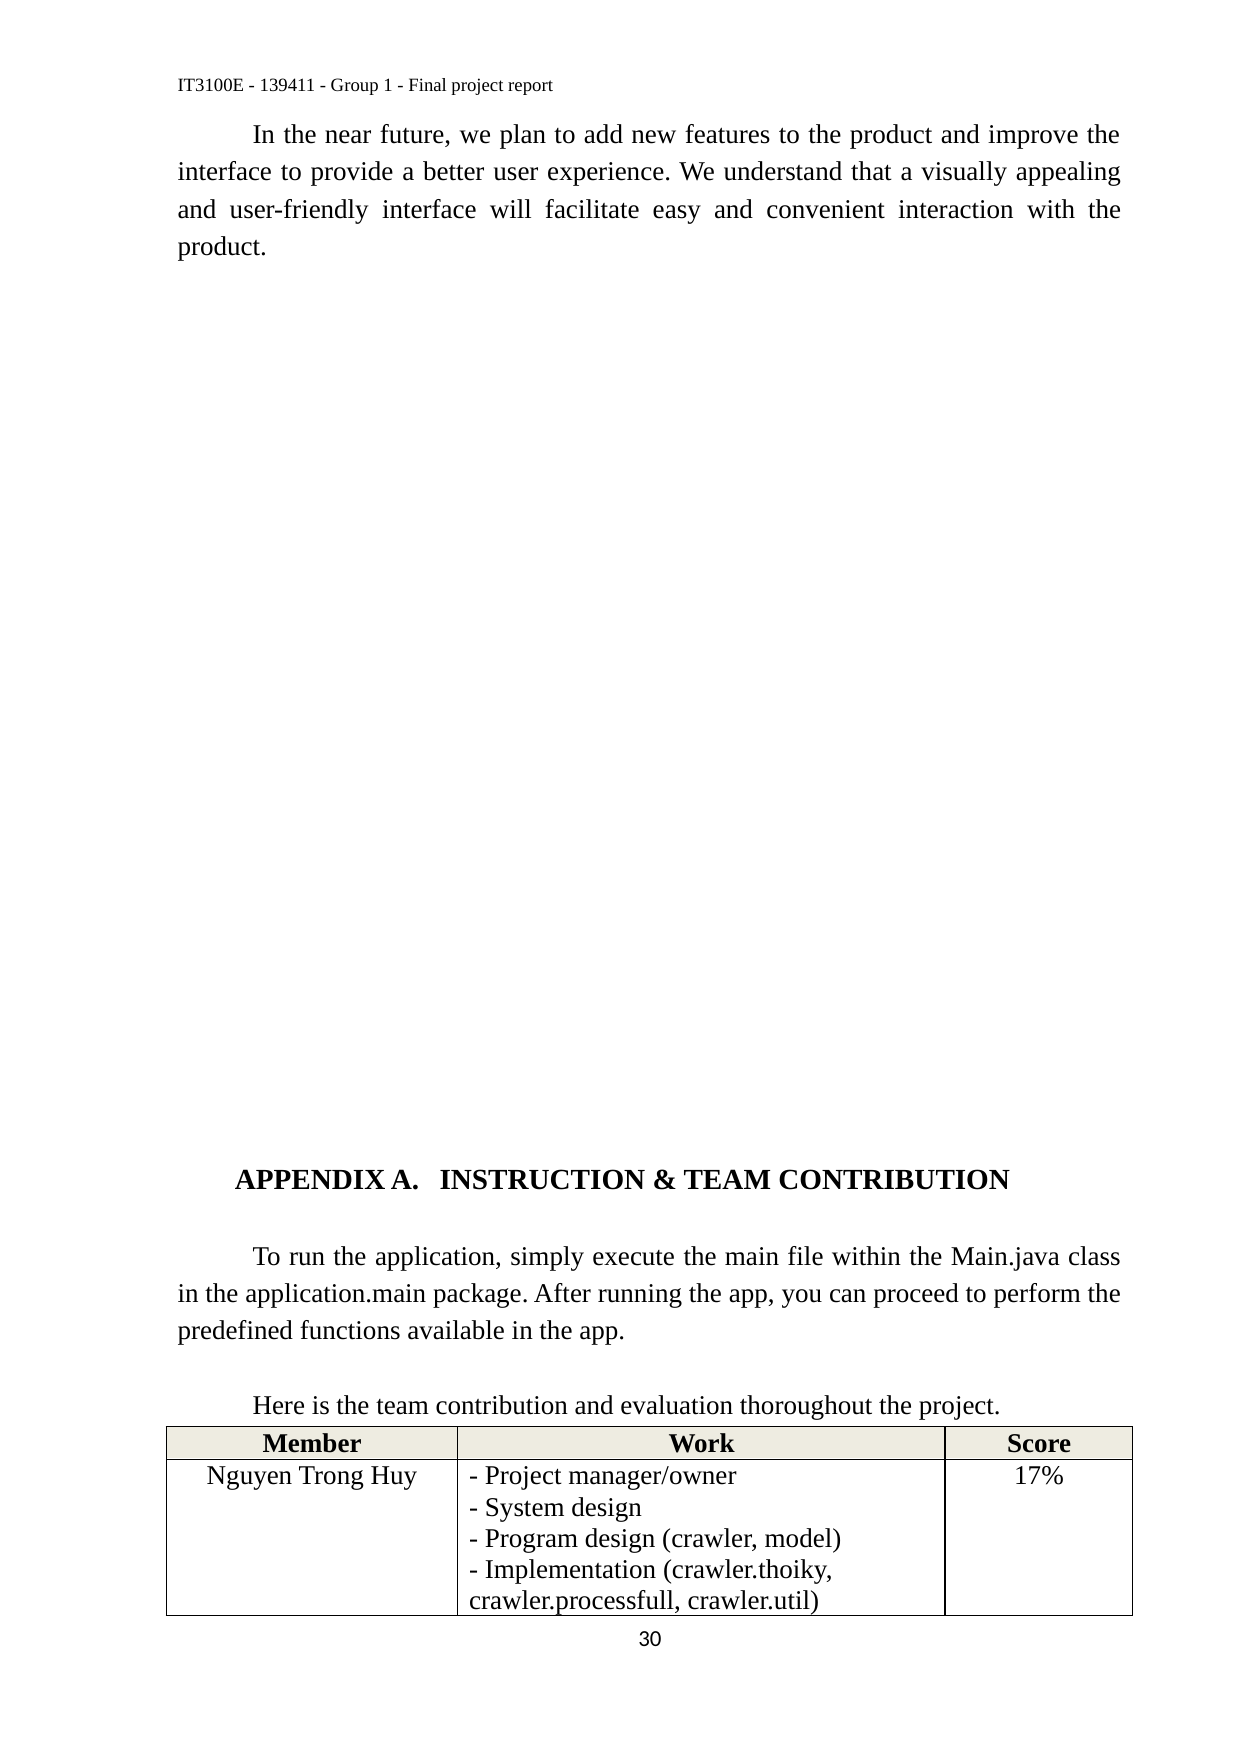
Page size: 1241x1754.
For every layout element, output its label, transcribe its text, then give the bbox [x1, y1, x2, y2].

text In the near future, we plan to add new features to the product and improve the interface to provide a better user experience. We understand that a visually appealing and user-friendly interface will facilitate easy and convenient interaction with the product. [177, 118, 1122, 261]
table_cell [458, 1460, 944, 1615]
table_header Member [167, 1427, 457, 1458]
table_cell Nguyen Trong Huy [167, 1460, 457, 1615]
list INSTRUCTION & TEAM CONTRIBUTION [215, 1162, 1122, 1196]
table_cell 17% [946, 1460, 1132, 1615]
text Here is the team contribution and evaluation thoroughout the project. [177, 1389, 1122, 1420]
text To run the application, simply execute the main file within the Main.java class in the application.main package. After running the app, you can proceed to perform the predefined functions available in the app. [177, 1240, 1122, 1346]
table_header Score [946, 1427, 1132, 1458]
table_header Work [458, 1427, 944, 1458]
